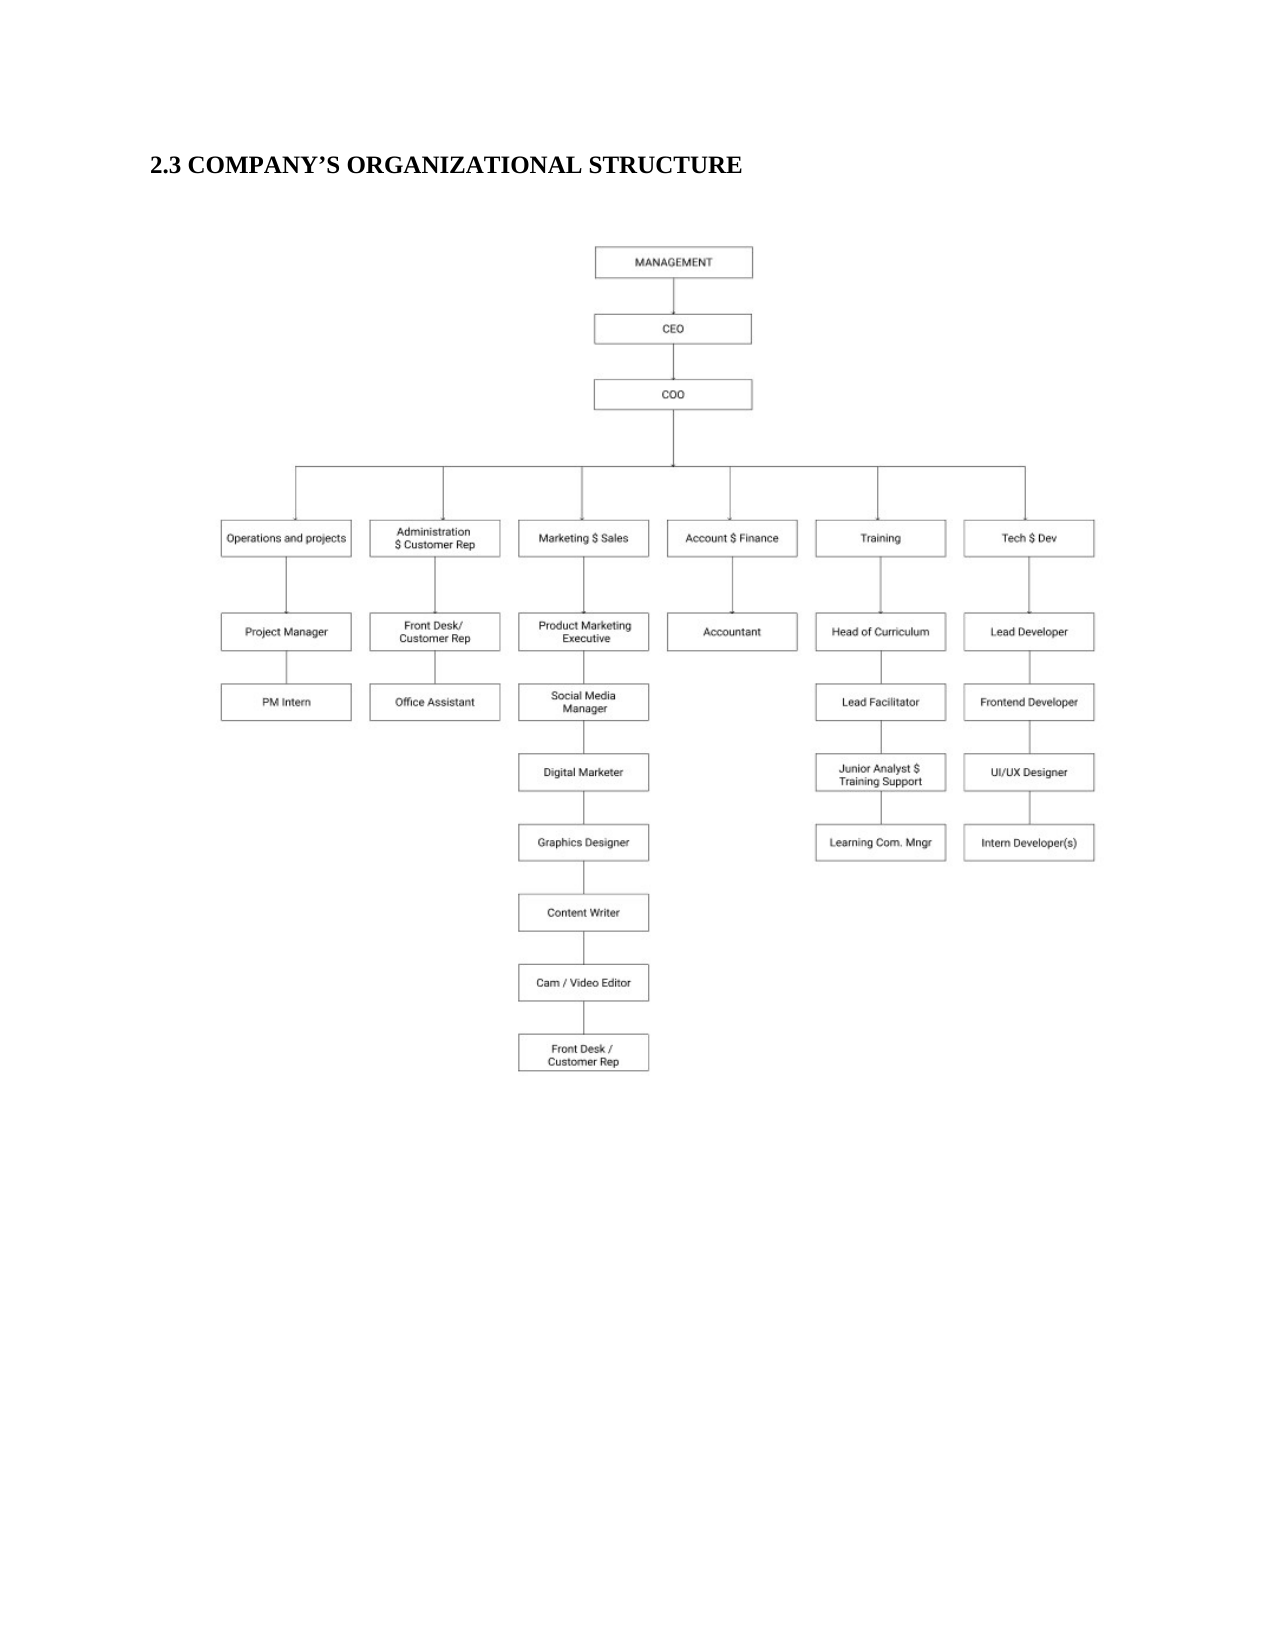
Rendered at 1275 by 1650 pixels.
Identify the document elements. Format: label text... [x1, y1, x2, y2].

picture [150, 244, 1157, 1076]
subtitle 2.3 COMPANY’S ORGANIZATIONAL STRUCTURE [150, 150, 1125, 179]
